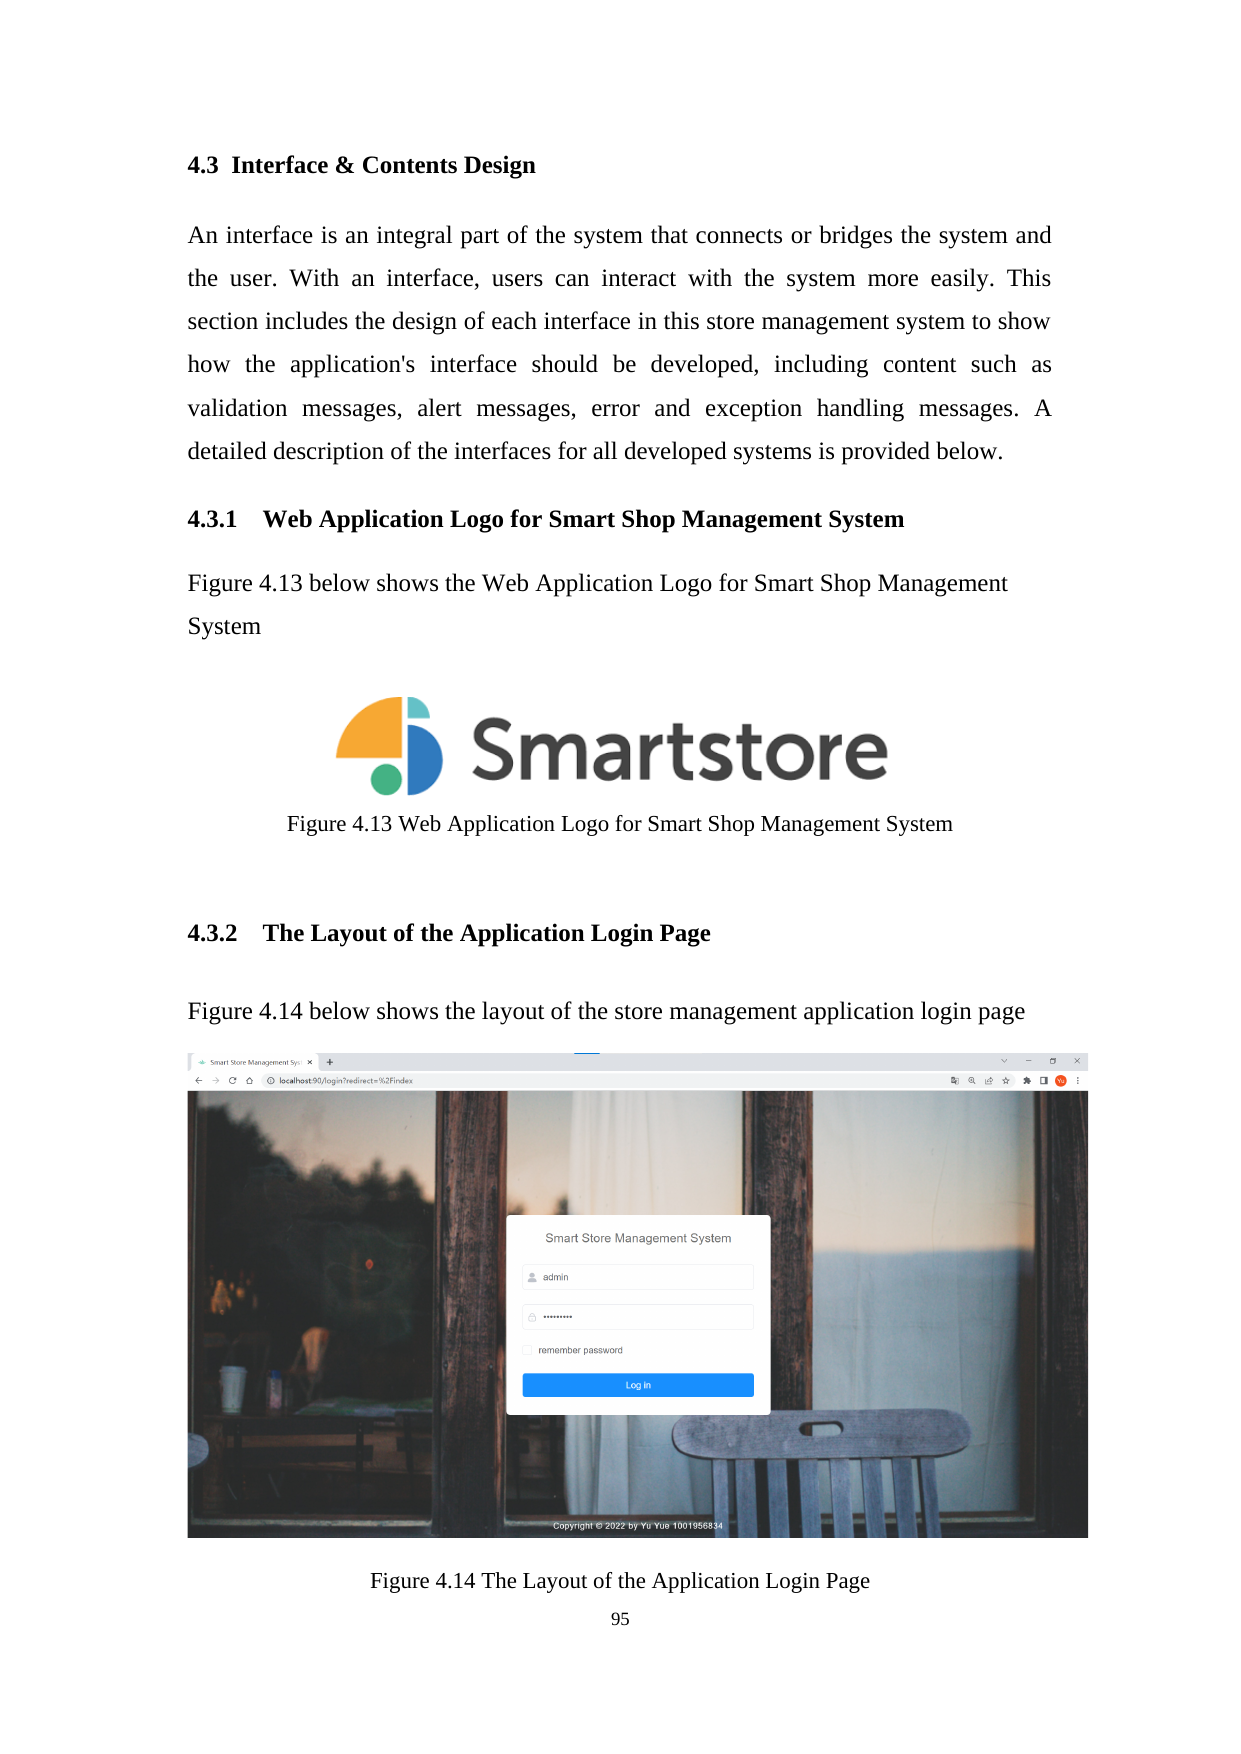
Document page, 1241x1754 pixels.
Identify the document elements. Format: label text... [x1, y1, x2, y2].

subtitle Interface & Contents Design [187, 150, 1053, 179]
picture [332, 697, 909, 796]
text Figure 4.14 The Layout of the Application Login Page [187, 1567, 1053, 1593]
text Figure 4.13 Web Application Logo for Smart Shop Management System [187, 810, 1053, 836]
text An interface is an integral part of the system that connects or bridges the system and the user. With an interface, users can interact with the system more easily. This section includes the design of each interface in this store management system to show how the application's interface should be developed, including content such as validation messages, alert messages, error and exception handling messages. A detailed description of the interfaces for all developed systems is provided below. [187, 220, 1053, 464]
picture [187, 1053, 1089, 1538]
text Figure 4.14 below shows the layout of the store management application login page [187, 996, 1053, 1024]
text Figure 4.13 below shows the Web Application Logo for Smart Shop Management System [187, 568, 1053, 639]
subtitle The Layout of the Application Login Page [187, 918, 1053, 946]
subtitle Web Application Logo for Smart Shop Management System [187, 504, 1053, 533]
